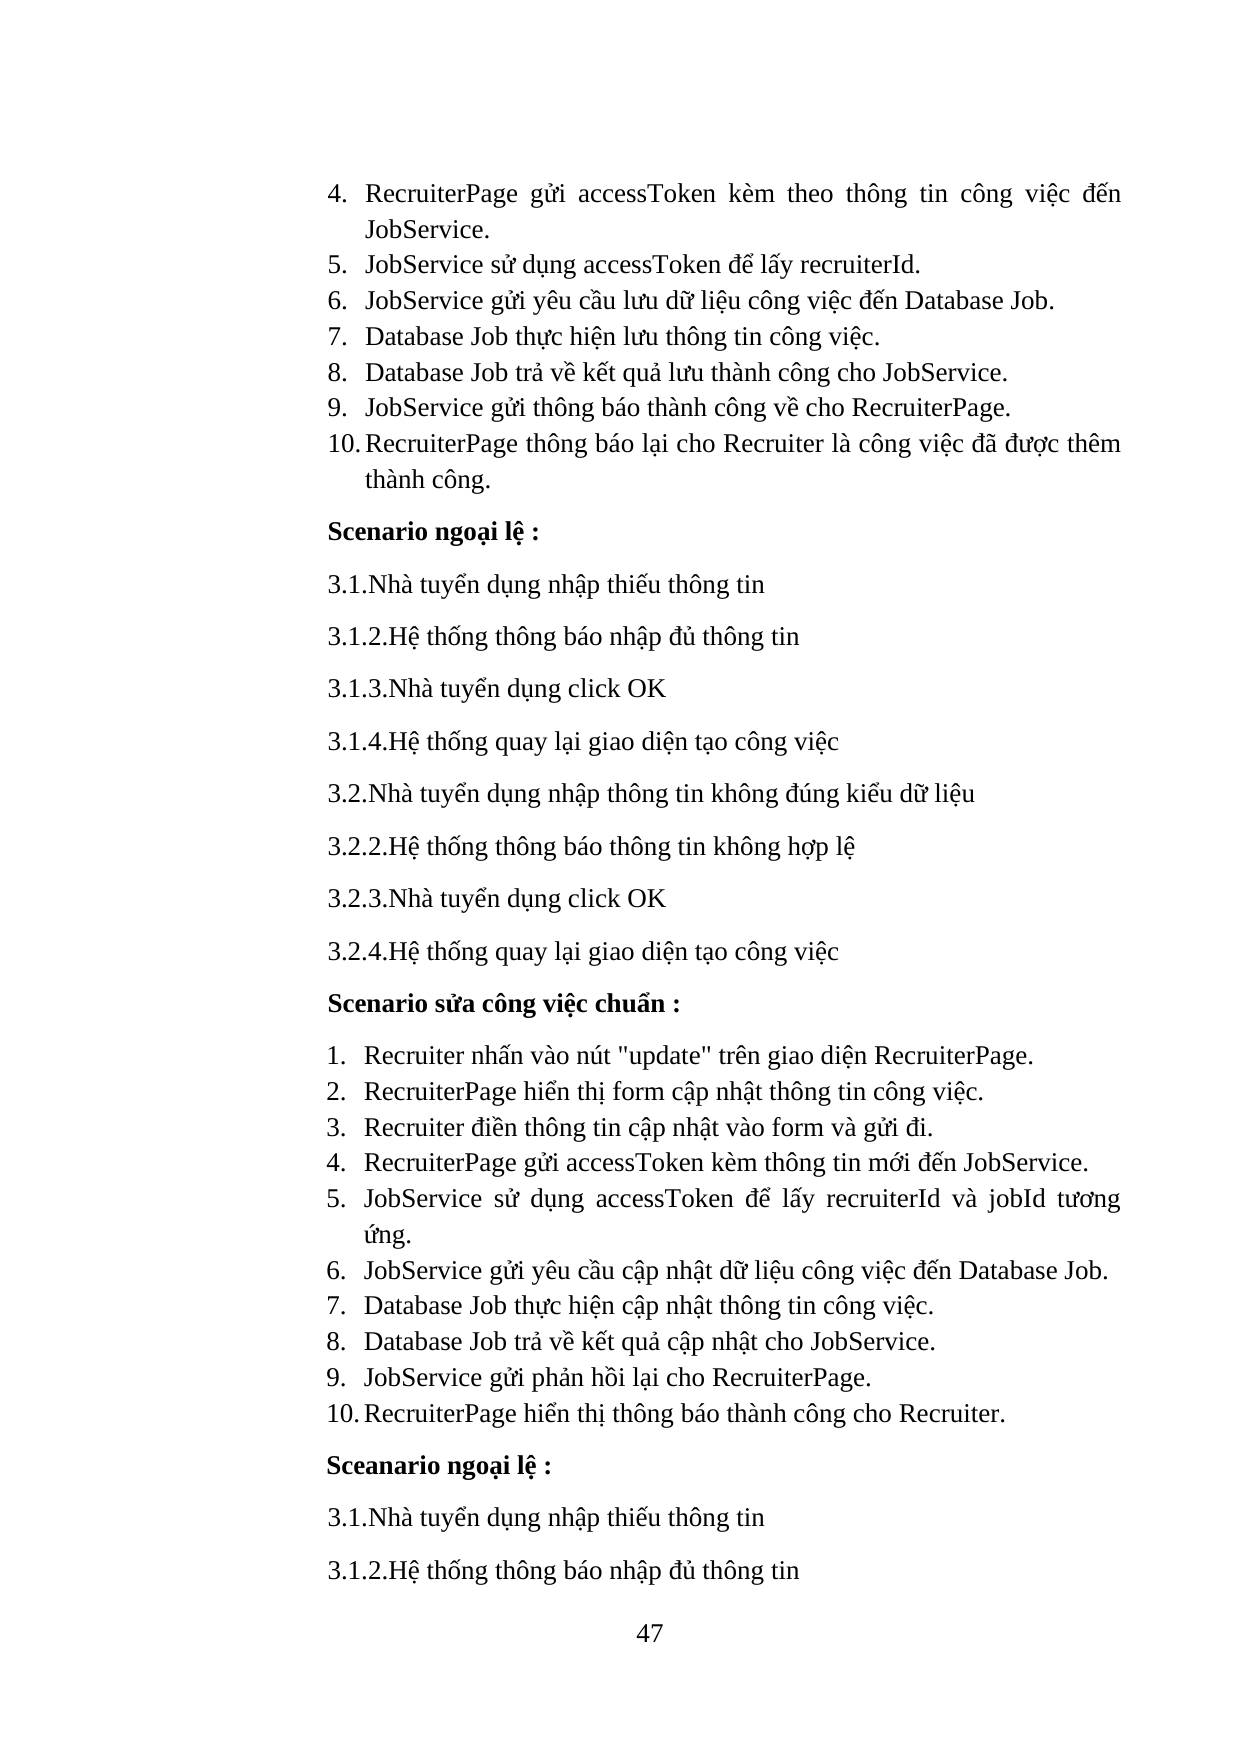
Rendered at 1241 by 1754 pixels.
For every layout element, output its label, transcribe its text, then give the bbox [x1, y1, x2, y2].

text 3.2.Nhà tuyển dụng nhập thông tin không đúng kiểu dữ liệu [252, 777, 1122, 808]
text 3.1.4.Hệ thống quay lại giao diện tạo công việc [252, 725, 1122, 756]
list Database Job thực hiện lưu thông tin công việc. [327, 320, 1122, 351]
list Database Job trả về kết quả lưu thành công cho JobService. [327, 356, 1122, 387]
list Recruiter điền thông tin cập nhật vào form và gửi đi. [326, 1111, 1122, 1142]
text 3.1.Nhà tuyển dụng nhập thiếu thông tin [252, 1501, 1122, 1533]
text 3.1.2.Hệ thống thông báo nhập đủ thông tin [252, 620, 1122, 651]
list JobService sử dụng accessToken để lấy recruiterId. [327, 249, 1122, 280]
text 3.1.2.Hệ thống thông báo nhập đủ thông tin [252, 1554, 1122, 1585]
list JobService sử dụng accessToken để lấy recruiterId và jobId tương ứng. [326, 1182, 1122, 1249]
text Scenario sửa công việc chuẩn : [252, 987, 1122, 1018]
list RecruiterPage gửi accessToken kèm theo thông tin công việc đến JobService. [327, 177, 1122, 244]
list JobService gửi yêu cầu lưu dữ liệu công việc đến Database Job. [327, 284, 1122, 316]
list JobService gửi thông báo thành công về cho RecruiterPage. [327, 392, 1122, 423]
list Database Job thực hiện cập nhật thông tin công việc. [326, 1289, 1122, 1321]
list JobService gửi phản hồi lại cho RecruiterPage. [326, 1361, 1122, 1392]
text 3.2.3.Nhà tuyển dụng click OK [252, 882, 1122, 913]
list Database Job trả về kết quả cập nhật cho JobService. [326, 1325, 1122, 1356]
text 3.2.4.Hệ thống quay lại giao diện tạo công việc [252, 934, 1122, 966]
text 3.1.Nhà tuyển dụng nhập thiếu thông tin [252, 568, 1122, 599]
list Recruiter nhấn vào nút "update" trên giao diện RecruiterPage. [326, 1039, 1122, 1071]
list RecruiterPage hiển thị form cập nhật thông tin công việc. [326, 1075, 1122, 1106]
list RecruiterPage thông báo lại cho Recruiter là công việc đã được thêm thành công. [327, 427, 1122, 494]
text Sceanario ngoại lệ : [251, 1449, 1122, 1480]
text Scenario ngoại lệ : [252, 515, 1122, 547]
list RecruiterPage gửi accessToken kèm thông tin mới đến JobService. [326, 1147, 1122, 1178]
list JobService gửi yêu cầu cập nhật dữ liệu công việc đến Database Job. [326, 1254, 1122, 1285]
text 3.1.3.Nhà tuyển dụng click OK [252, 673, 1122, 704]
text 3.2.2.Hệ thống thông báo thông tin không hợp lệ [252, 830, 1122, 861]
list RecruiterPage hiển thị thông báo thành công cho Recruiter. [326, 1397, 1122, 1428]
